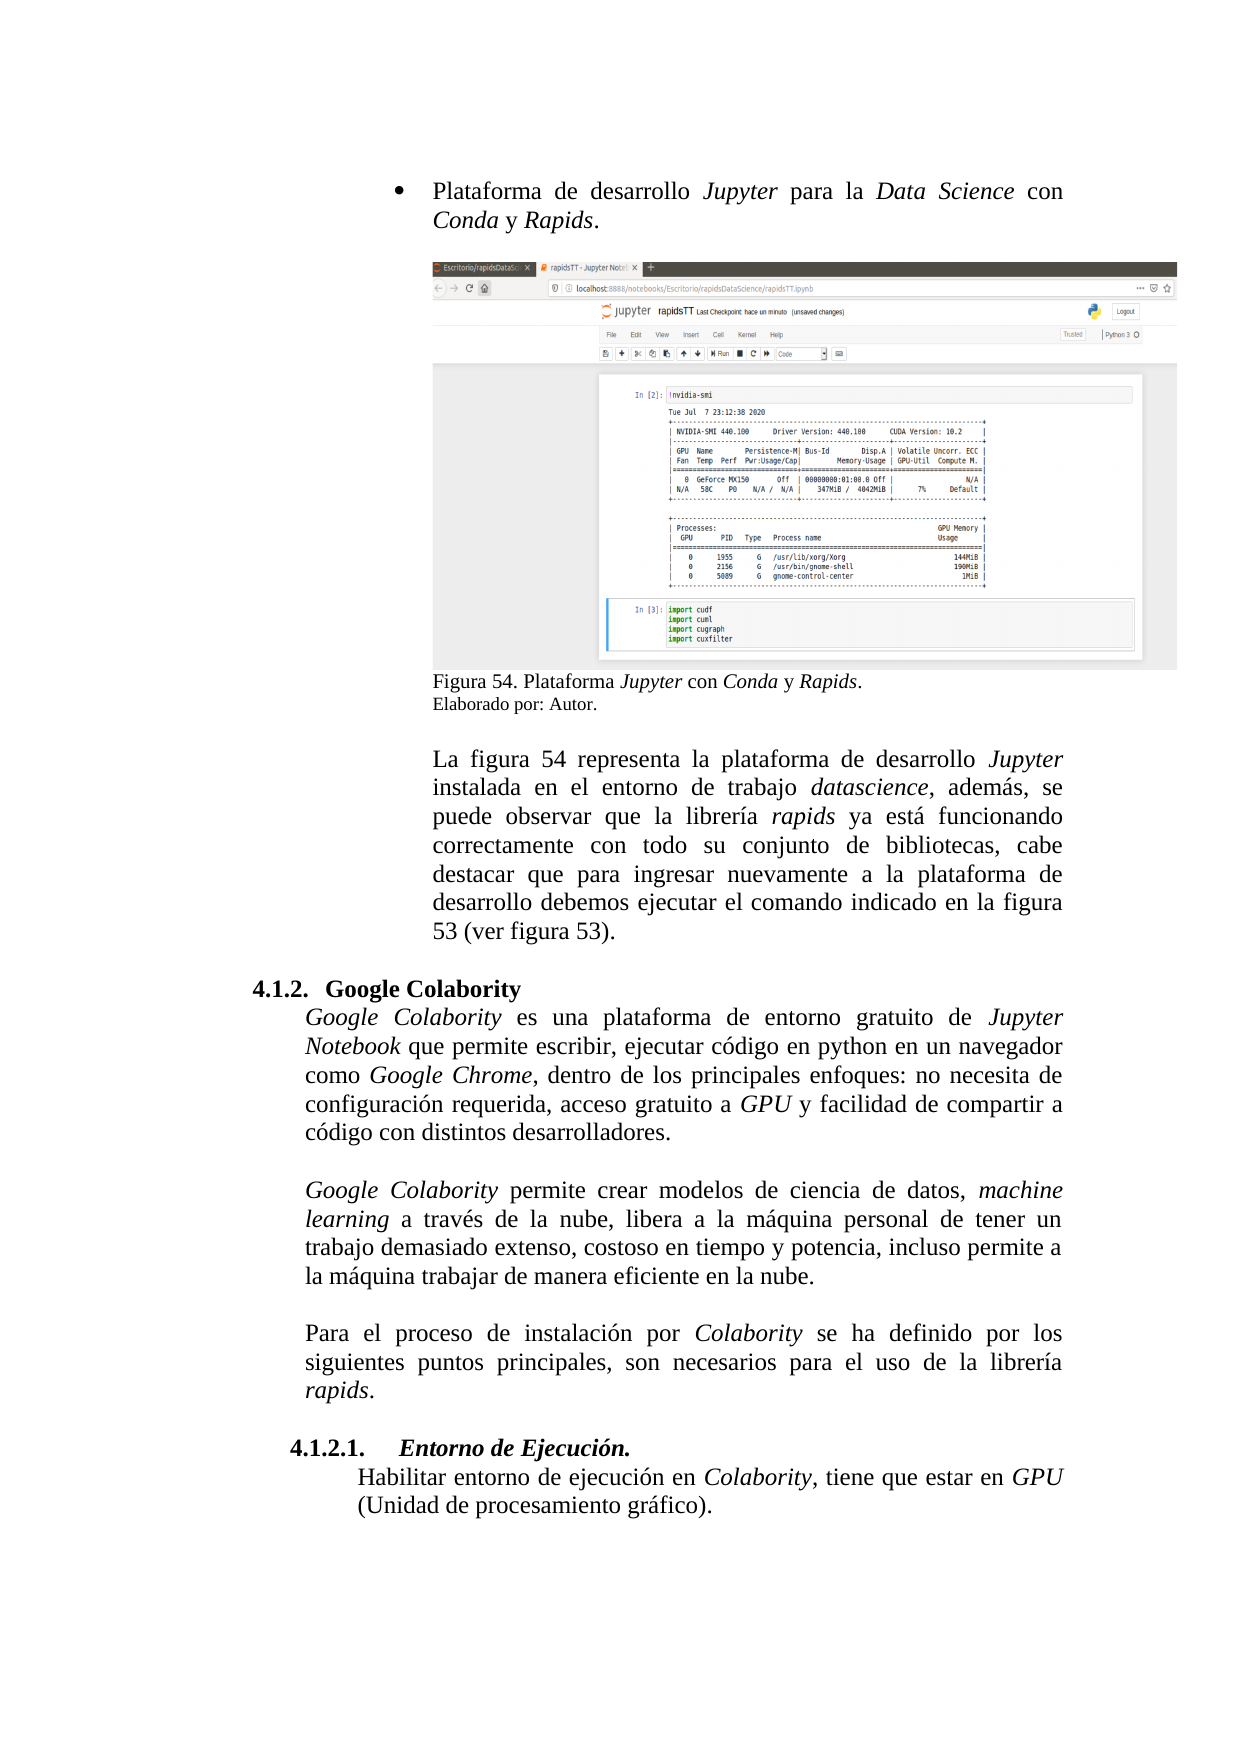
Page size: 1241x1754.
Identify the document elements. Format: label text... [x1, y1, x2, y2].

list Para el proceso de instalación por Colabority se ha definido por los siguientes puntos principales, son necesarios para el uso de la librería rapids. [305, 1318, 1063, 1404]
list Elaborado por: Autor. [432, 693, 1063, 715]
list Habilitar entorno de ejecución en Colabority, tiene que estar en GPU (Unidad de procesamiento gráfico). [357, 1462, 1063, 1519]
list Google Colabority [252, 974, 1063, 1002]
list Google Colabority es una plataforma de entorno gratuito de Jupyter Notebook que permite escribir, ejecutar código en python en un navegador como Google Chrome, dentro de los principales enfoques: no necesita de configuración requerida, acceso gratuito a GPU y facilidad de compartir a código con distintos desarrolladores. [305, 1002, 1063, 1146]
list La figura 54 representa la plataforma de desarrollo Jupyter instalada en el entorno de trabajo datascience, además, se puede observar que la librería rapids ya está funcionando correctamente con todo su conjunto de bibliotecas, cabe destacar que para ingresar nuevamente a la plataforma de desarrollo debemos ejecutar el comando indicado en la figura 53 (ver figura 53). [432, 744, 1063, 945]
list Entorno de Ejecución. [290, 1433, 1063, 1462]
list Plataforma de desarrollo Jupyter para la Data Science con Conda y Rapids. [395, 176, 1063, 234]
list Figura 54. Plataforma Jupyter con Conda y Rapids. [432, 670, 1063, 693]
list Google Colabority permite crear modelos de ciencia de datos, machine learning a través de la nube, libera a la máquina personal de tener un trabajo demasiado extenso, costoso en tiempo y potencia, incluso permite a la máquina trabajar de manera eficiente en la nube. [305, 1175, 1063, 1290]
picture [432, 262, 1178, 670]
